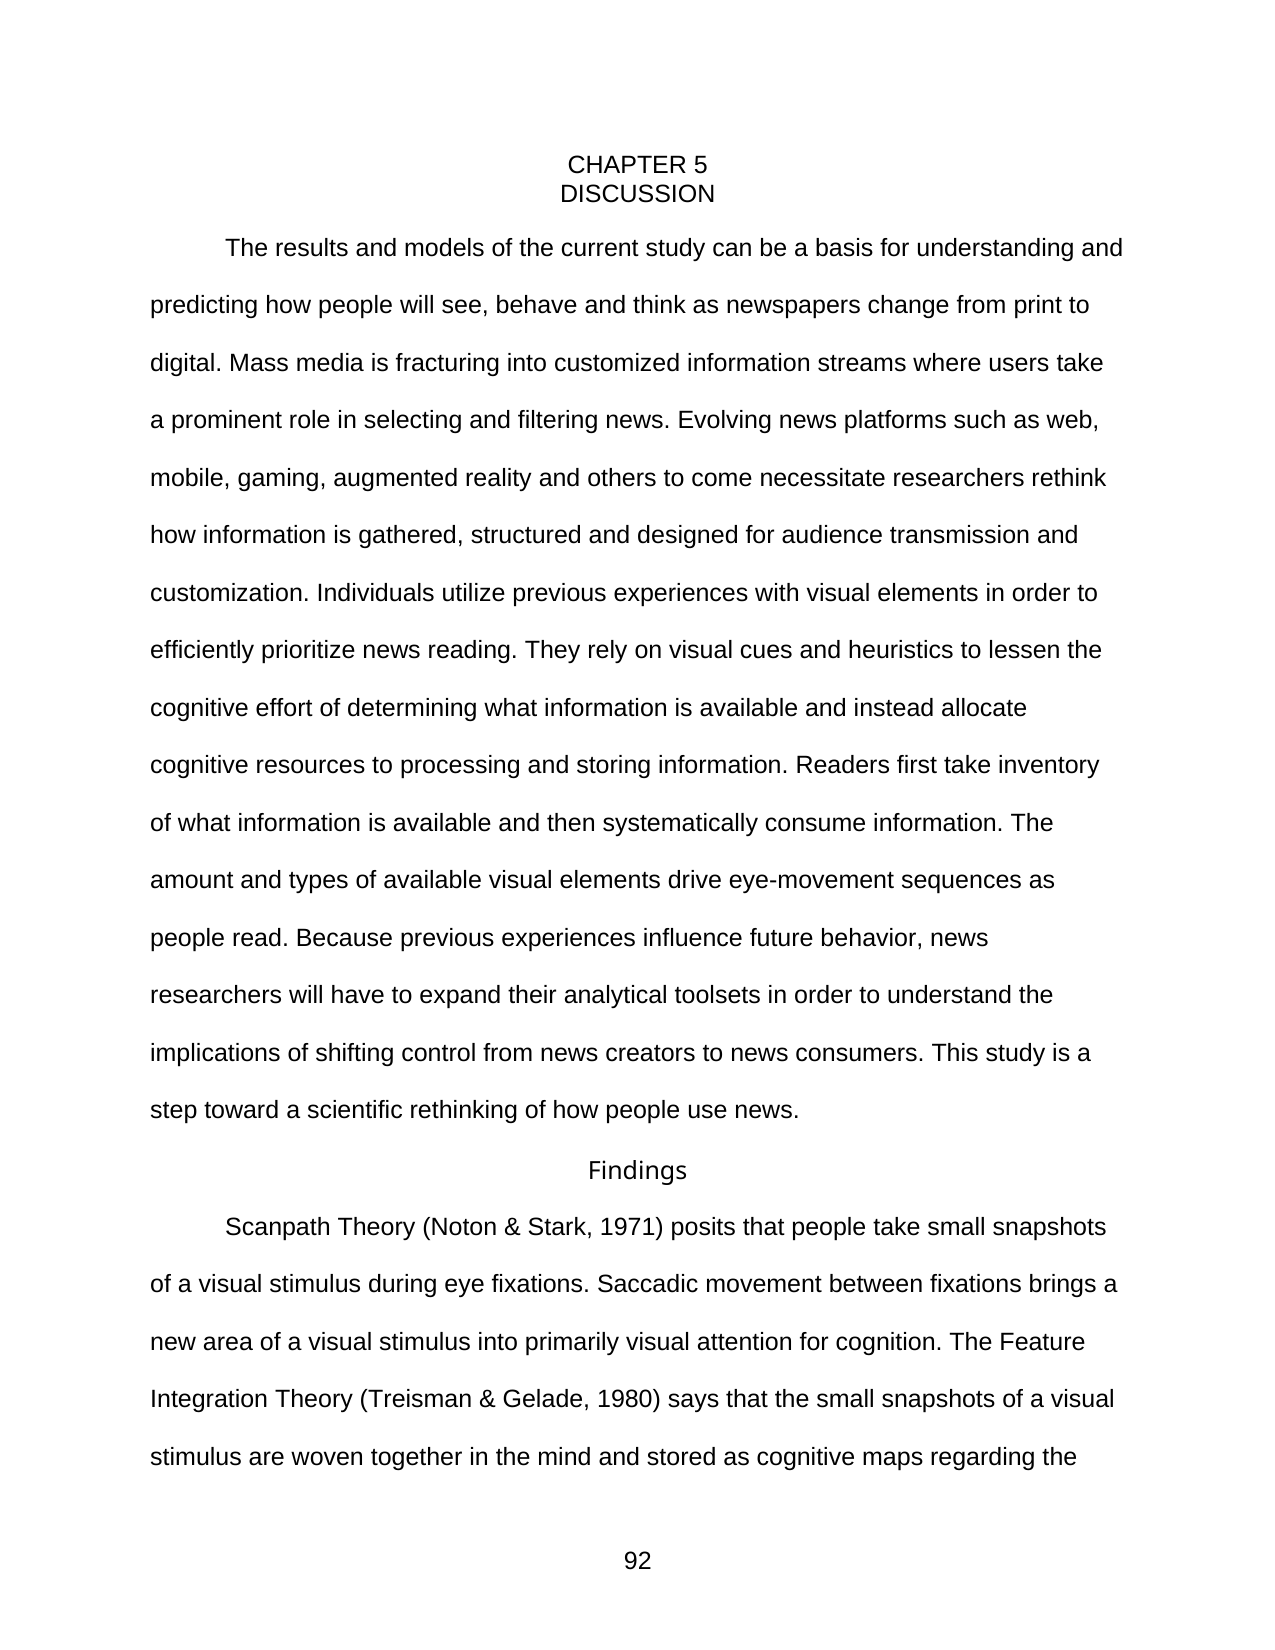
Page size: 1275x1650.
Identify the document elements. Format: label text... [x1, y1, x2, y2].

text CHAPTER 5 [150, 150, 1125, 179]
text The results and models of the current study can be a basis for understanding and predicting how people will see, behave and think as newspapers change from print to digital. Mass media is fracturing into customized information streams where users take a prominent role in selecting and filtering news. Evolving news platforms such as web, mobile, gaming, augmented reality and others to come necessitate researchers rethink how information is gathered, structured and designed for audience transmission and customization. Individuals utilize previous experiences with visual elements in order to efficiently prioritize news reading. They rely on visual cues and heuristics to lessen the cognitive effort of determining what information is available and instead allocate cognitive resources to processing and storing information. Readers first take inventory of what information is available and then systematically consume information. The amount and types of available visual elements drive eye-movement sequences as people read. Because previous experiences influence future behavior, news researchers will have to expand their analytical toolsets in order to understand the implications of shifting control from news creators to news consumers. This study is a step toward a scientific rethinking of how people use news. [150, 232, 1125, 1124]
subtitle Findings [150, 1152, 1125, 1187]
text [150, 1212, 1125, 1470]
title DISCUSSION [150, 179, 1125, 207]
